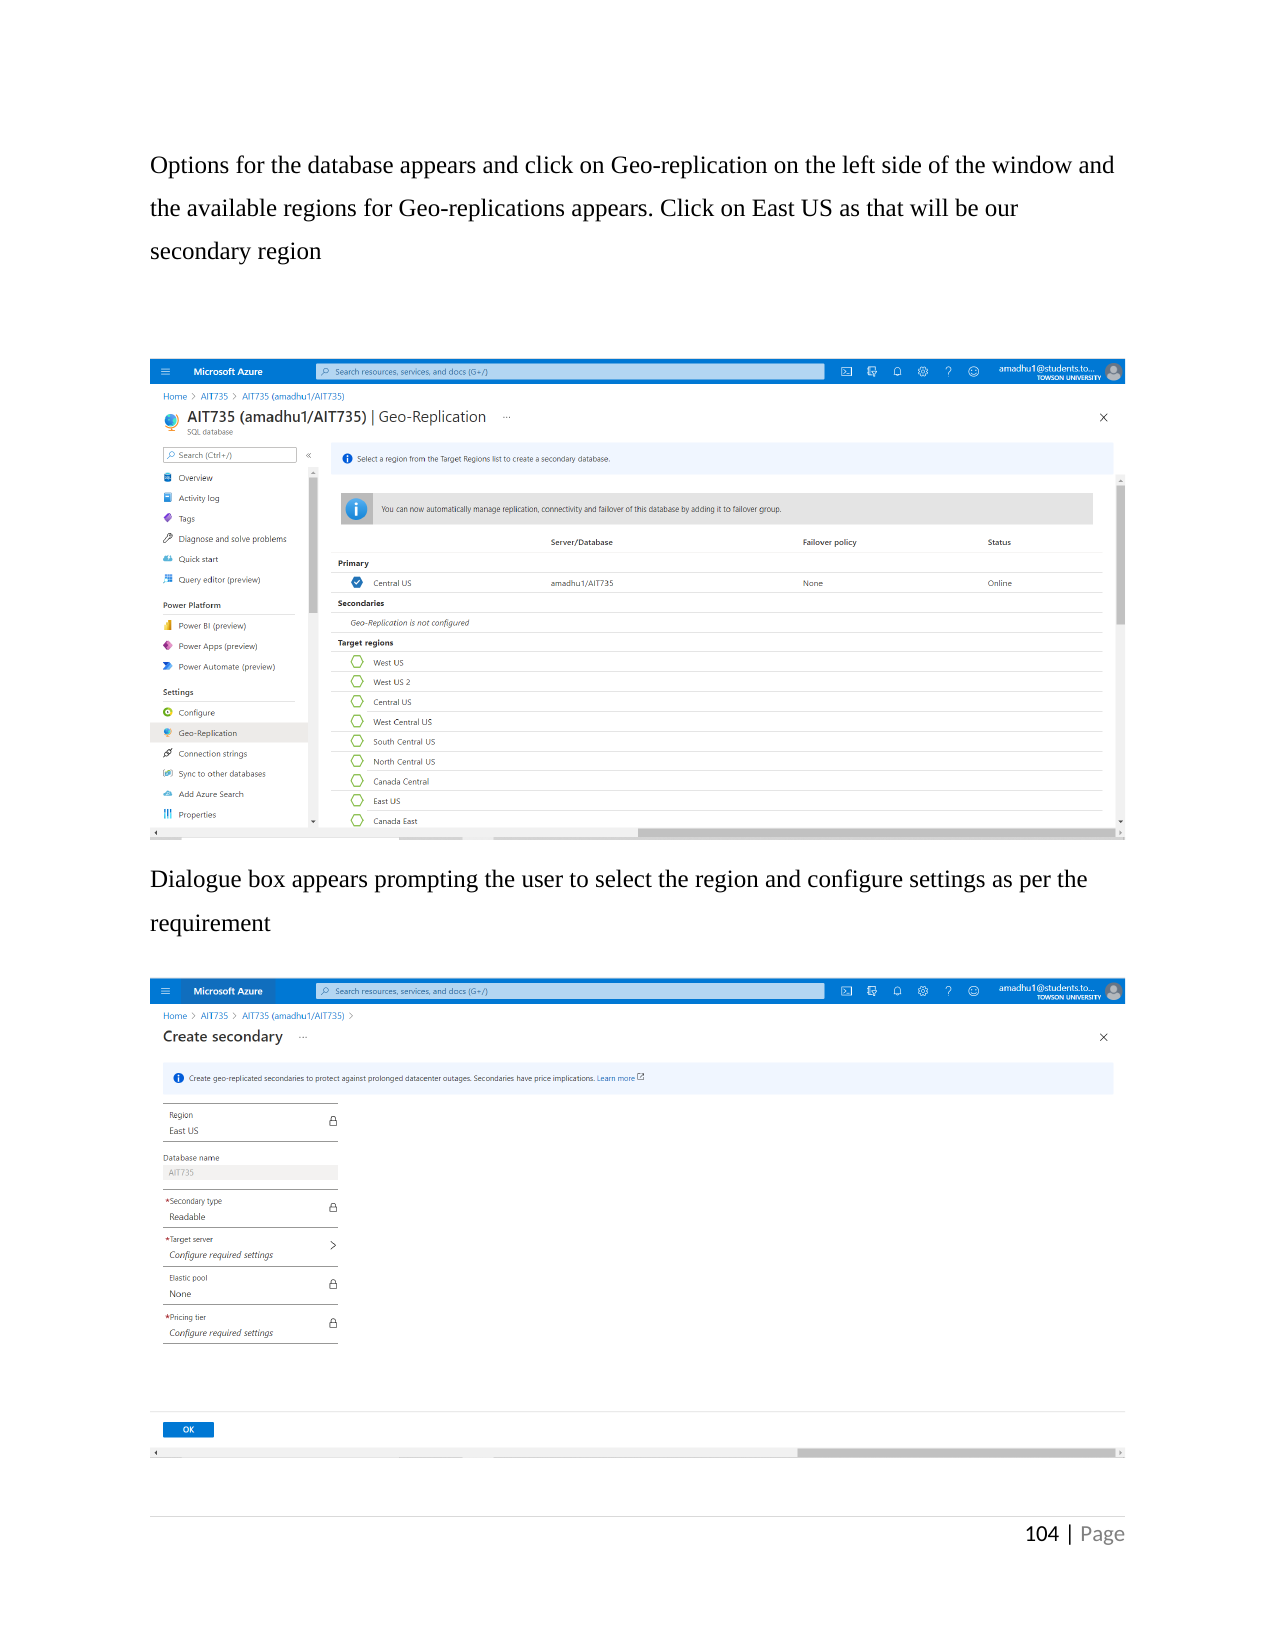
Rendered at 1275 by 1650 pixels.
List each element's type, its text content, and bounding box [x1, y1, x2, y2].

picture [150, 358, 1125, 840]
text Options for the database appears and click on Geo-replication on the left side of the window and the available regions for Geo-replications appears. Click on East US as that will be our secondary region [150, 150, 1125, 265]
picture [150, 975, 1125, 1458]
text Dialogue box appears prompting the user to select the region and configure settings as per the requirement [150, 864, 1125, 936]
